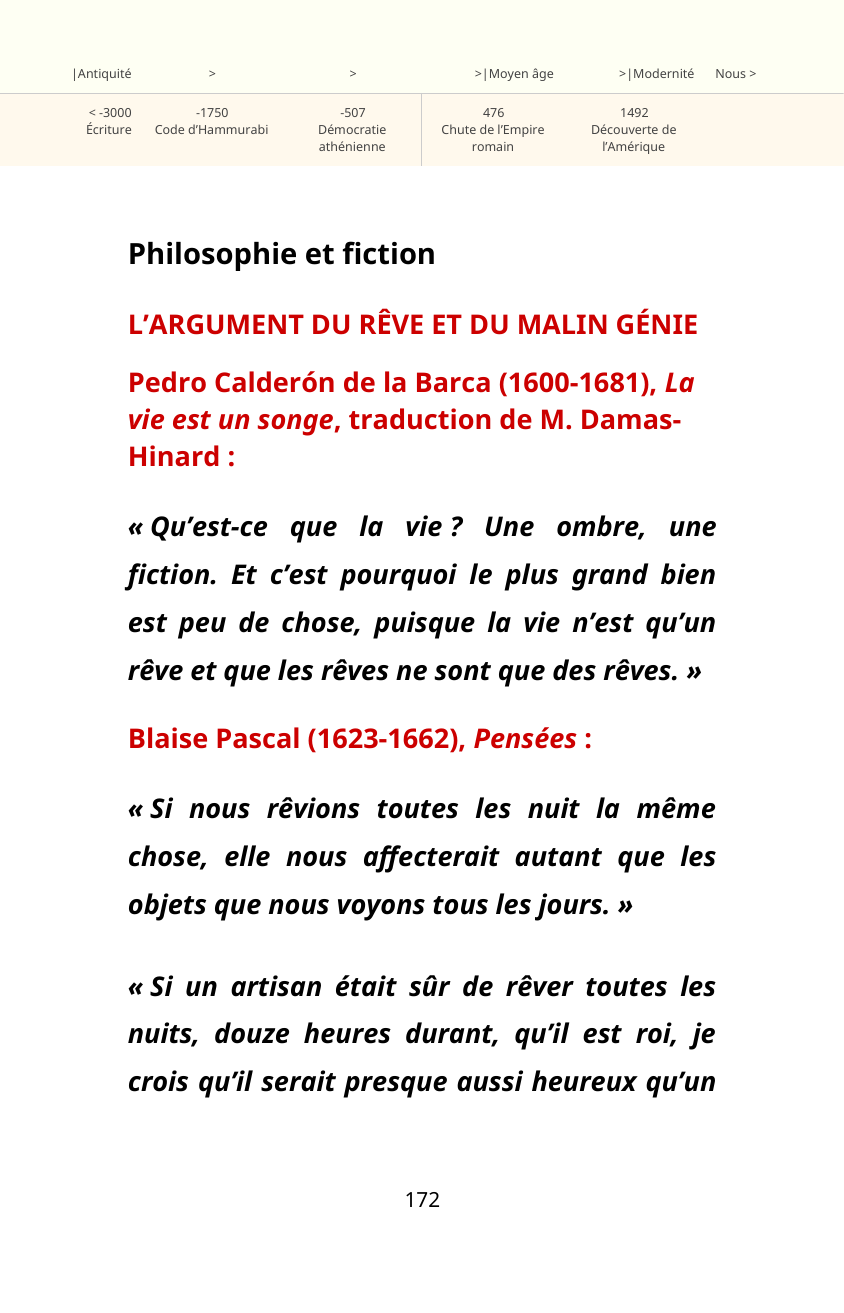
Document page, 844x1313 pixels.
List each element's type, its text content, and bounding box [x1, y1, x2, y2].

subtitle L’ARGUMENT DU RÊVE ET DU MALIN GÉNIE [128, 306, 717, 342]
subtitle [128, 967, 717, 1100]
subtitle « Si nous rêvions toutes les nuit la même chose, elle nous affecterait autant que les objets que nous voyons tous les jours. » [128, 790, 717, 923]
subtitle Philosophie et fiction [128, 233, 717, 273]
subtitle Pedro Calderón de la Barca (1600-1681), La vie est un songe, traduction de M. Damas-Hinard : [128, 363, 717, 474]
subtitle Blaise Pascal (1623-1662), Pensées : [128, 720, 717, 757]
subtitle « Qu’est-ce que la vie ? Une ombre, une fiction. Et c’est pourquoi le plus grand bien est peu de chose, puisque la vie n’est qu’un rêve et que les rêves ne sont que des rêves. » [128, 507, 717, 688]
